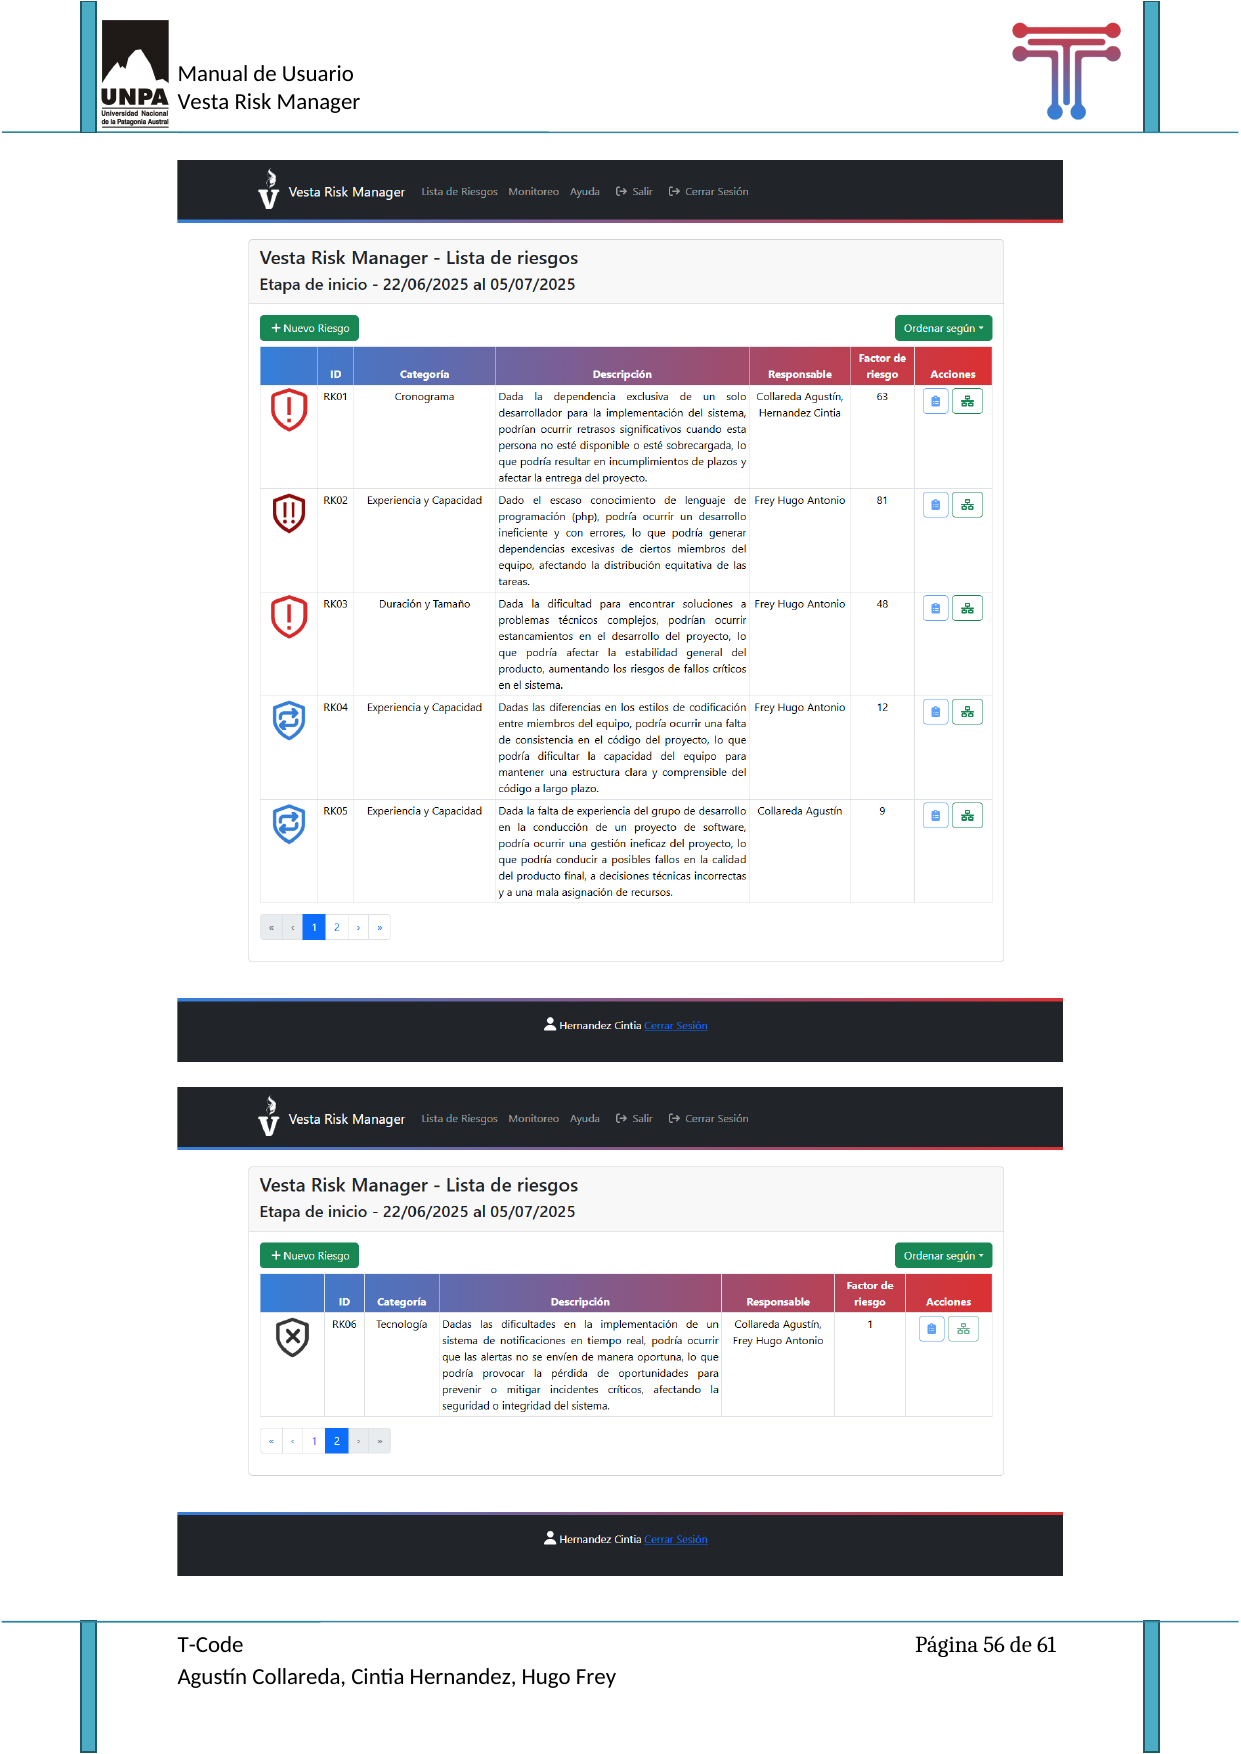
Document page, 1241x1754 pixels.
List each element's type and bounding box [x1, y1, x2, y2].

picture [100, 18, 170, 129]
picture [1012, 19, 1122, 122]
picture [177, 1087, 1063, 1576]
picture [177, 160, 1063, 1062]
